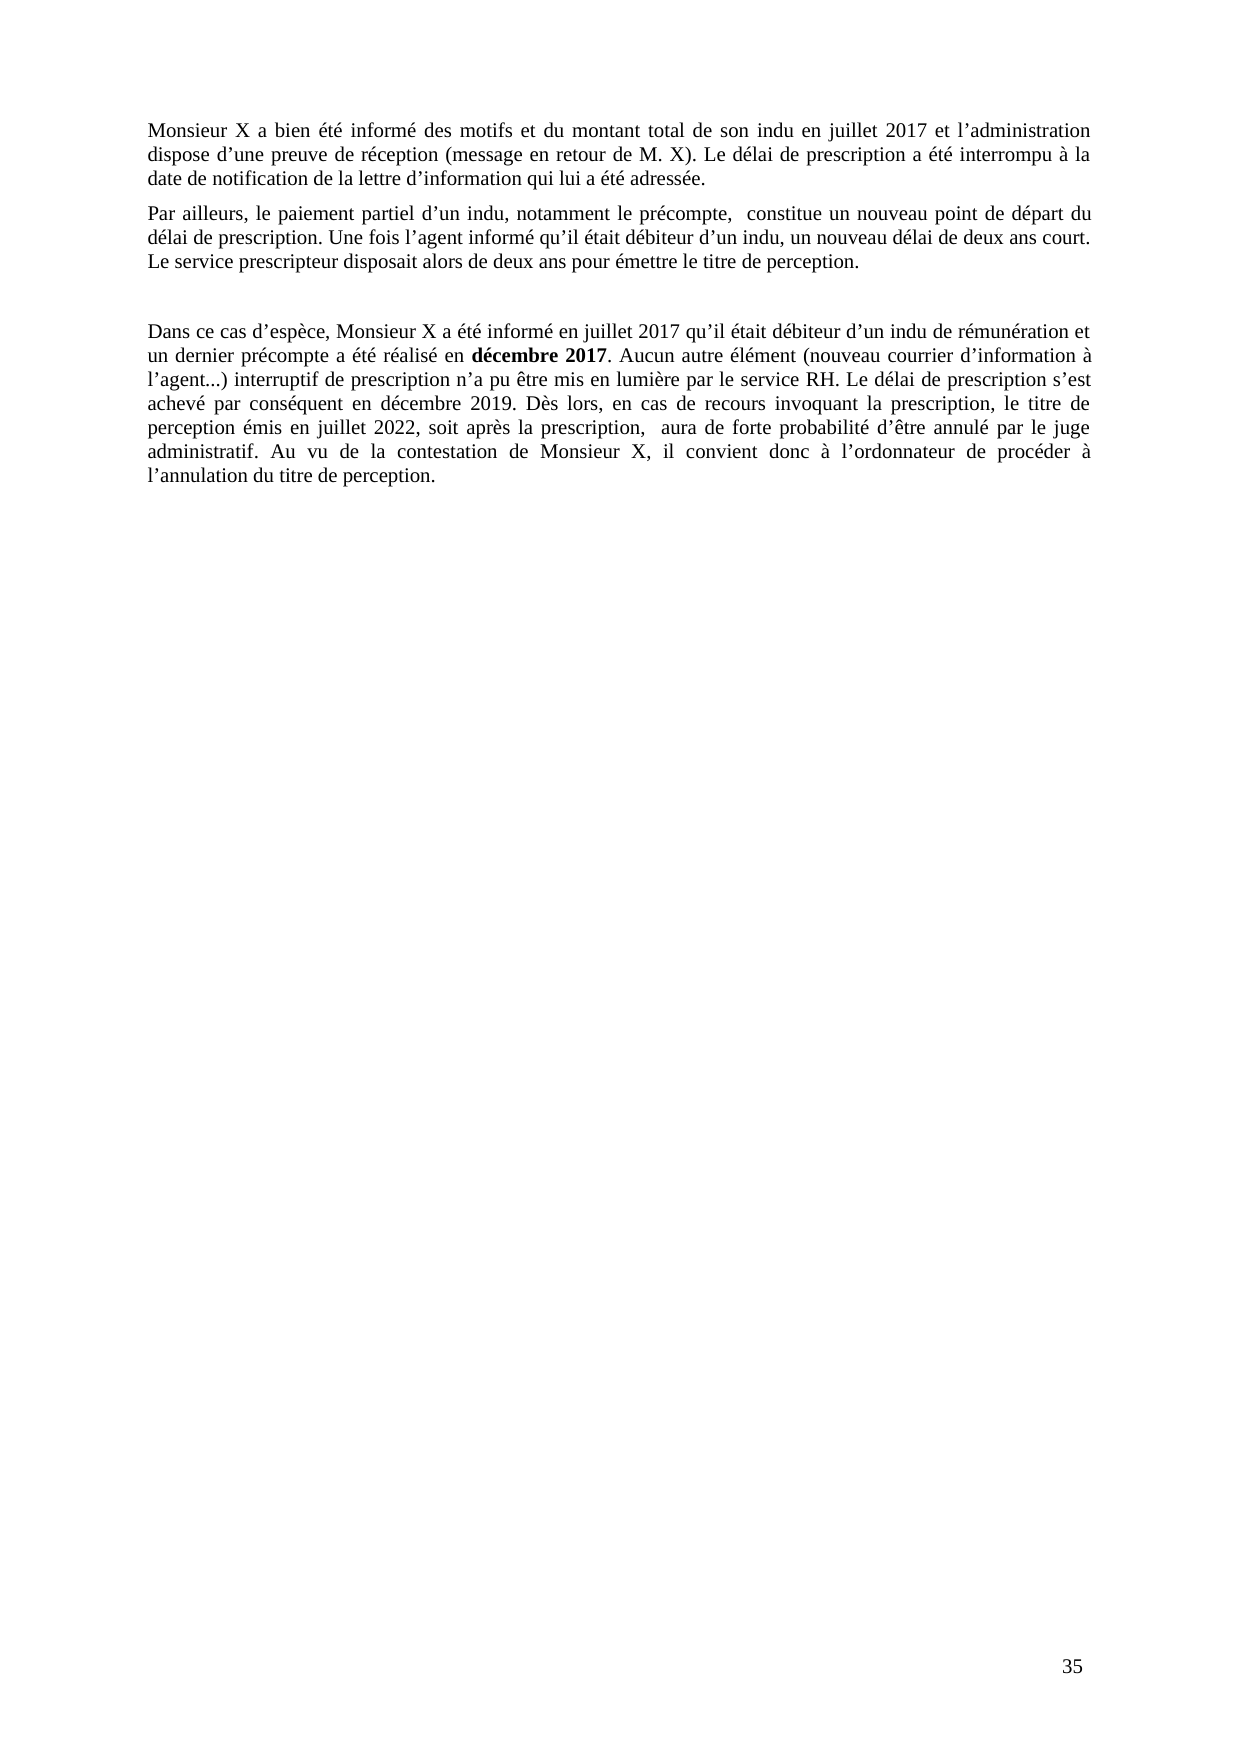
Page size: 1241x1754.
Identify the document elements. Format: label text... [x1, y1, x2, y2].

text Par ailleurs, le paiement partiel d’un indu, notamment le précompte, constitue un nouveau point de départ du délai de prescription. Une fois l’agent informé qu’il était débiteur d’un indu, un nouveau délai de deux ans court. Le service prescripteur disposait alors de deux ans pour émettre le titre de perception. [147, 201, 1092, 273]
text Monsieur X a bien été informé des motifs et du montant total de son indu en juillet 2017 et l’administration dispose d’une preuve de réception (message en retour de M. X). Le délai de prescription a été interrompu à la date de notification de la lettre d’information qui lui a été adressée. [147, 118, 1092, 190]
text Dans ce cas d’espèce, Monsieur X a été informé en juillet 2017 qu’il était débiteur d’un indu de rémunération et un dernier précompte a été réalisé en décembre 2017. Aucun autre élément (nouveau courrier d’information à l’agent...) interruptif de prescription n’a pu être mis en lumière par le service RH. Le délai de prescription s’est achevé par conséquent en décembre 2019. Dès lors, en cas de recours invoquant la prescription, le titre de perception émis en juillet 2022, soit après la prescription, aura de forte probabilité d’être annulé par le juge administratif. Au vu de la contestation de Monsieur X, il convient donc à l’ordonnateur de procéder à l’annulation du titre de perception. [147, 319, 1092, 487]
